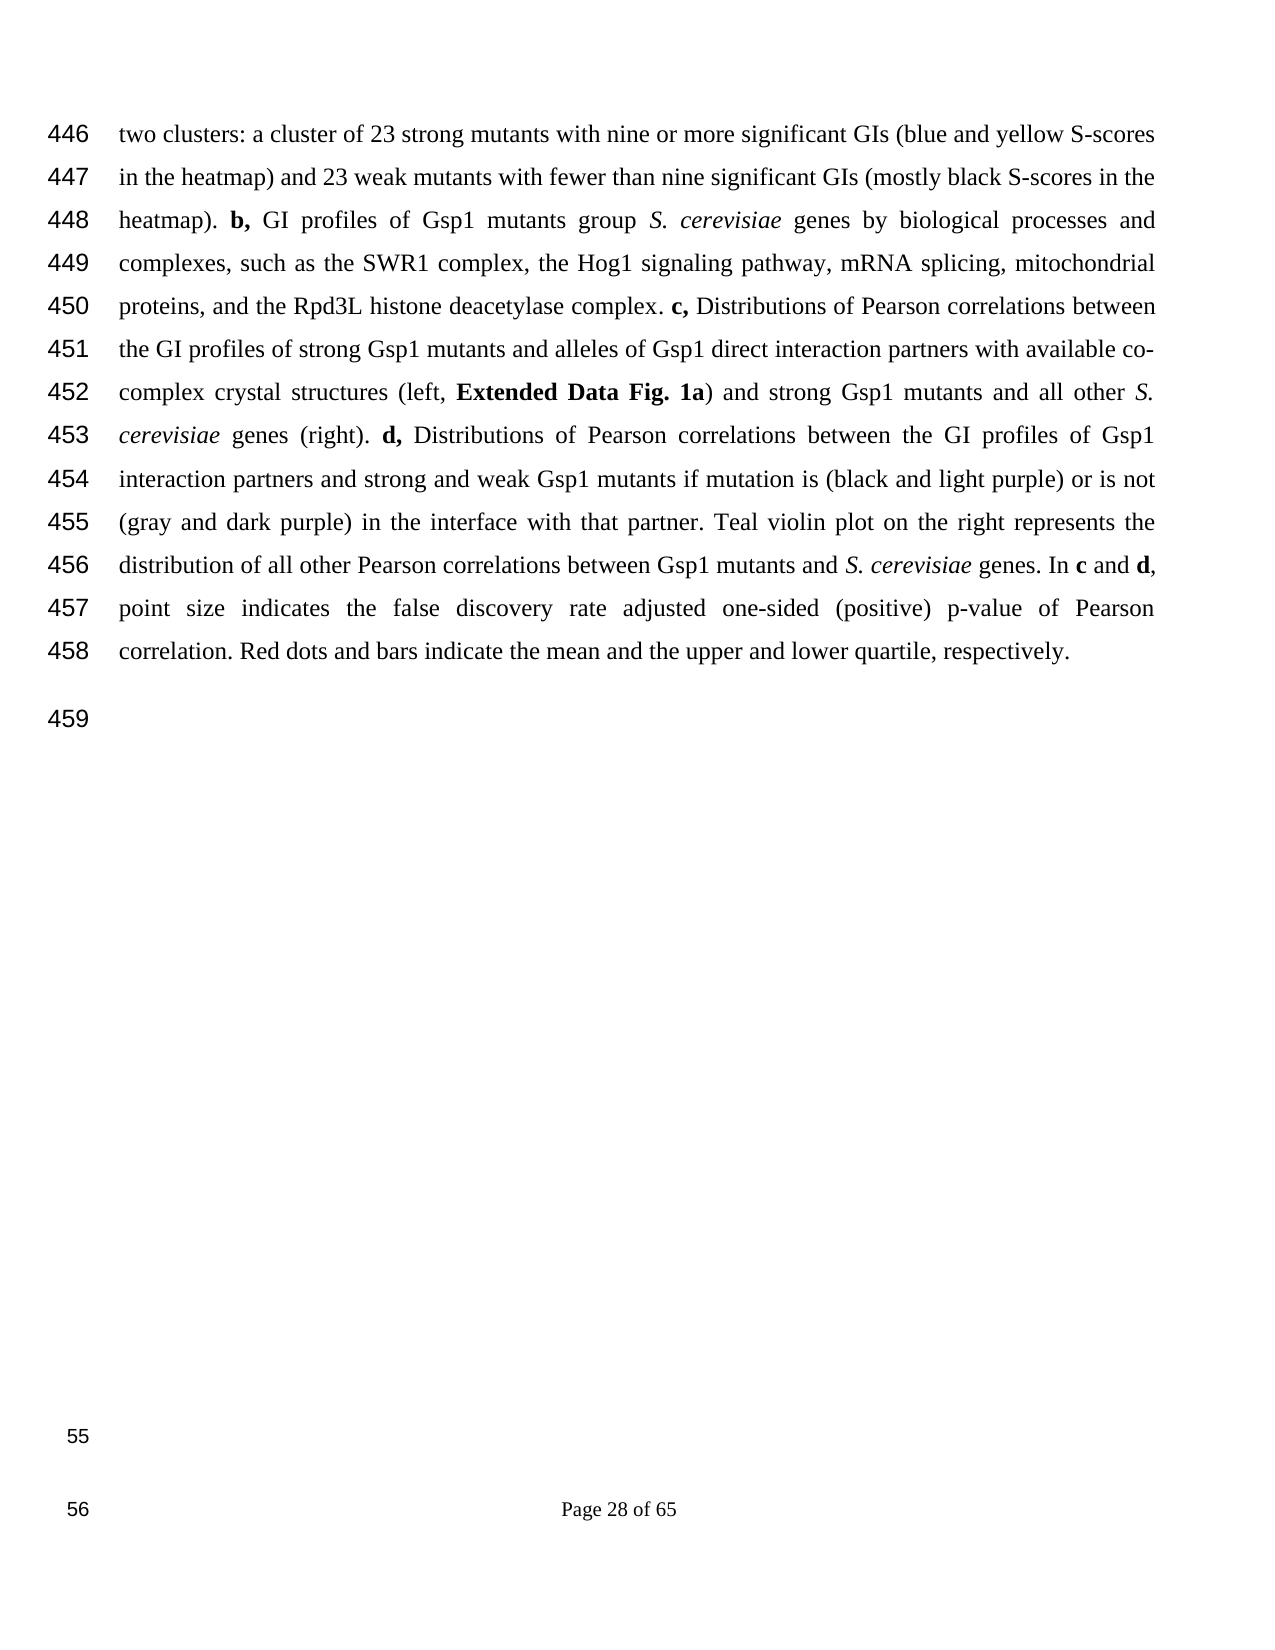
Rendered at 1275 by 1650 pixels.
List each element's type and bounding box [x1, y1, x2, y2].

text [119, 119, 1156, 665]
